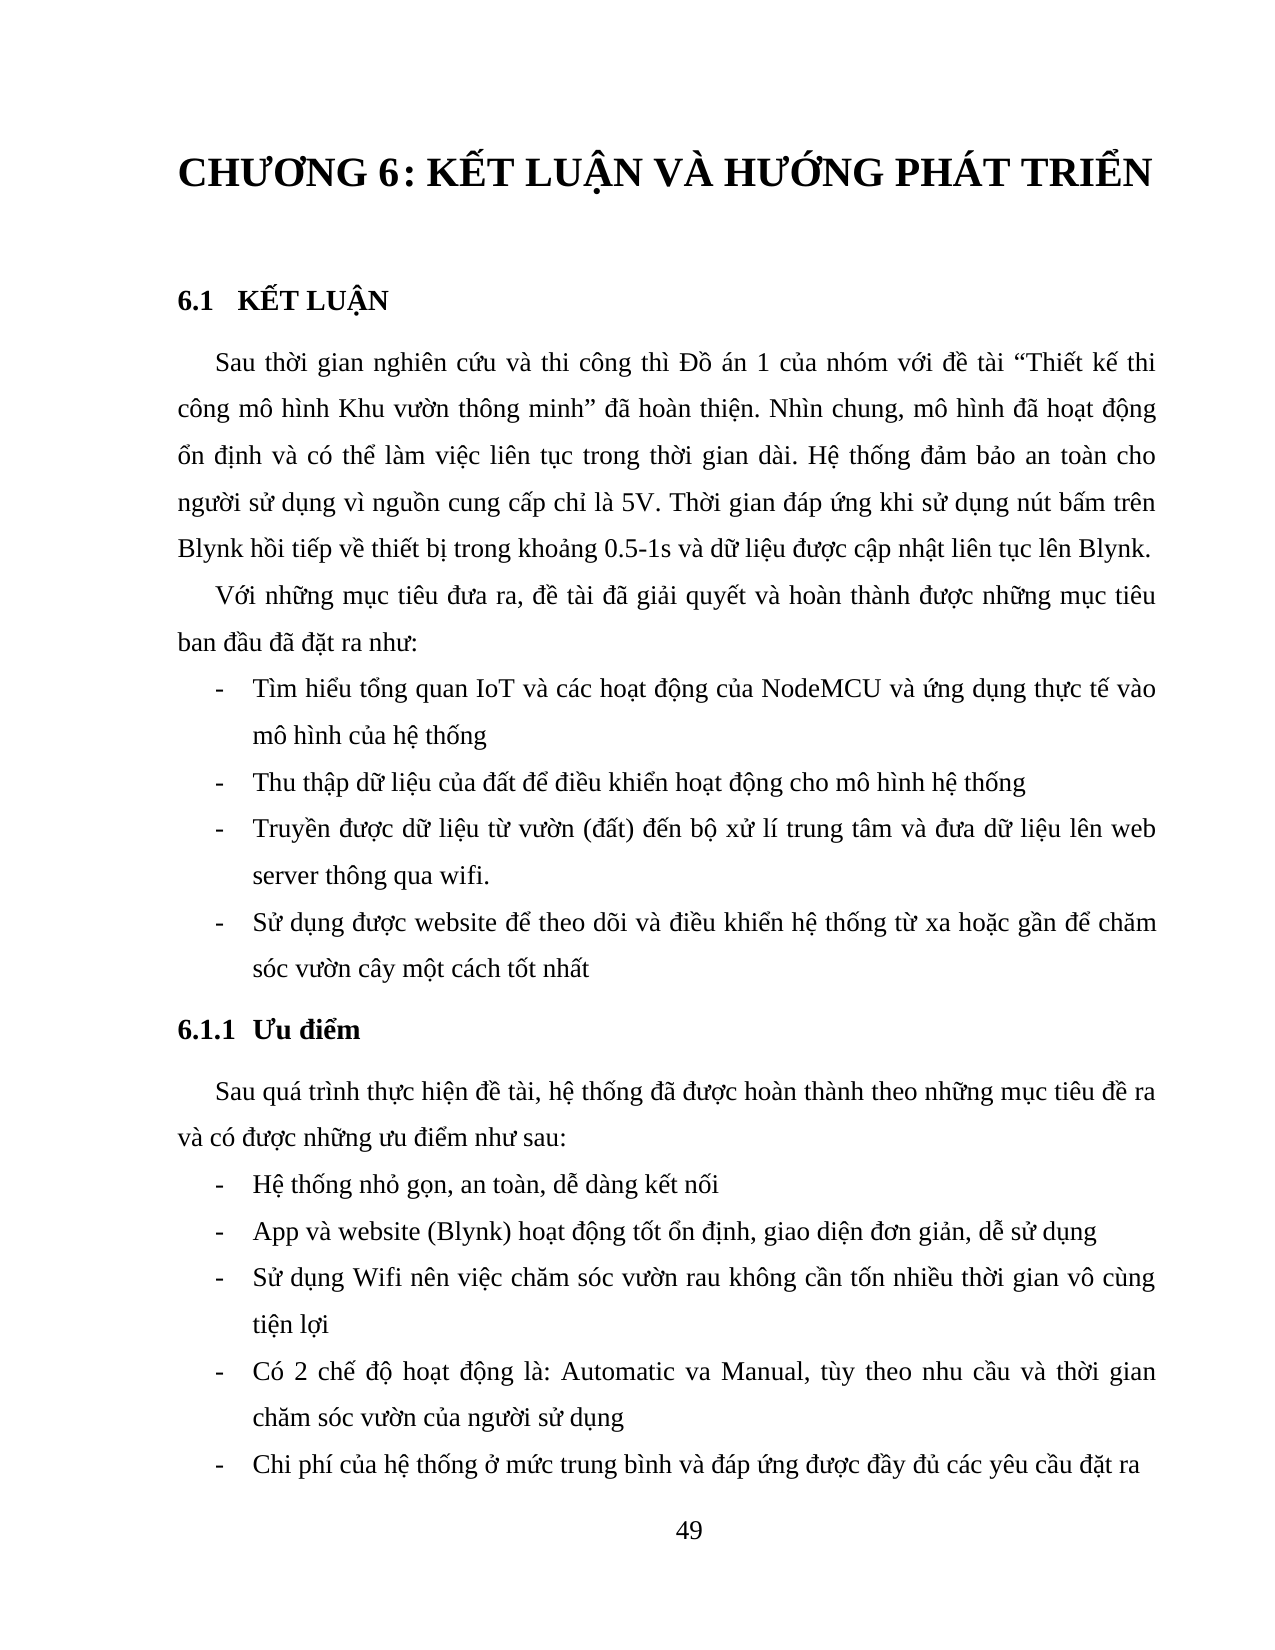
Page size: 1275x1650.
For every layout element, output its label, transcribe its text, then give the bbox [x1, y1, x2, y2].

list Sử dụng được website để theo dõi và điều khiển hệ thống từ xa hoặc gần để chăm sóc vườn cây một cách tốt nhất [215, 906, 1157, 984]
subtitle Ưu điểm [177, 1012, 1157, 1045]
list Tìm hiểu tổng quan IoT và các hoạt động của NodeMCU và ứng dụng thực tế vào mô hình của hệ thống [215, 673, 1157, 750]
subtitle KẾT LUẬN [177, 283, 1157, 317]
subtitle : KẾT LUẬN VÀ HƯỚNG PHÁT TRIỂN [177, 148, 1157, 196]
list App và website (Blynk) hoạt động tốt ổn định, giao diện đơn giản, dễ sử dụng [215, 1214, 1157, 1246]
text Sau quá trình thực hiện đề tài, hệ thống đã được hoàn thành theo những mục tiêu đề ra và có được những ưu điểm như sau: [177, 1074, 1157, 1152]
list Truyền được dữ liệu từ vườn (đất) đến bộ xử lí trung tâm và đưa dữ liệu lên web server thông qua wifi. [215, 813, 1157, 890]
list Có 2 chế độ hoạt động là: Automatic va Manual, tùy theo nhu cầu và thời gian chăm sóc vườn của người sử dụng [215, 1354, 1157, 1432]
list Thu thập dữ liệu của đất để điều khiển hoạt động cho mô hình hệ thống [215, 766, 1157, 797]
list Sử dụng Wifi nên việc chăm sóc vườn rau không cần tốn nhiều thời gian vô cùng tiện lợi [215, 1261, 1157, 1339]
text Sau thời gian nghiên cứu và thi công thì Đồ án 1 của nhóm với đề tài “Thiết kế thi công mô hình Khu vườn thông minh” đã hoàn thiện. Nhìn chung, mô hình đã hoạt động ổn định và có thể làm việc liên tục trong thời gian dài. Hệ thống đảm bảo an toàn cho người sử dụng vì nguồn cung cấp chỉ là 5V. Thời gian đáp ứng khi sử dụng nút bấm trên Blynk hồi tiếp về thiết bị trong khoảng 0.5-1s và dữ liệu được cập nhật liên tục lên Blynk. [177, 346, 1157, 564]
text Với những mục tiêu đưa ra, đề tài đã giải quyết và hoàn thành được những mục tiêu ban đầu đã đặt ra như: [177, 579, 1157, 657]
list Chi phí của hệ thống ở mức trung bình và đáp ứng được đầy đủ các yêu cầu đặt ra [215, 1448, 1157, 1479]
list Hệ thống nhỏ gọn, an toàn, dễ dàng kết nối [215, 1168, 1157, 1199]
